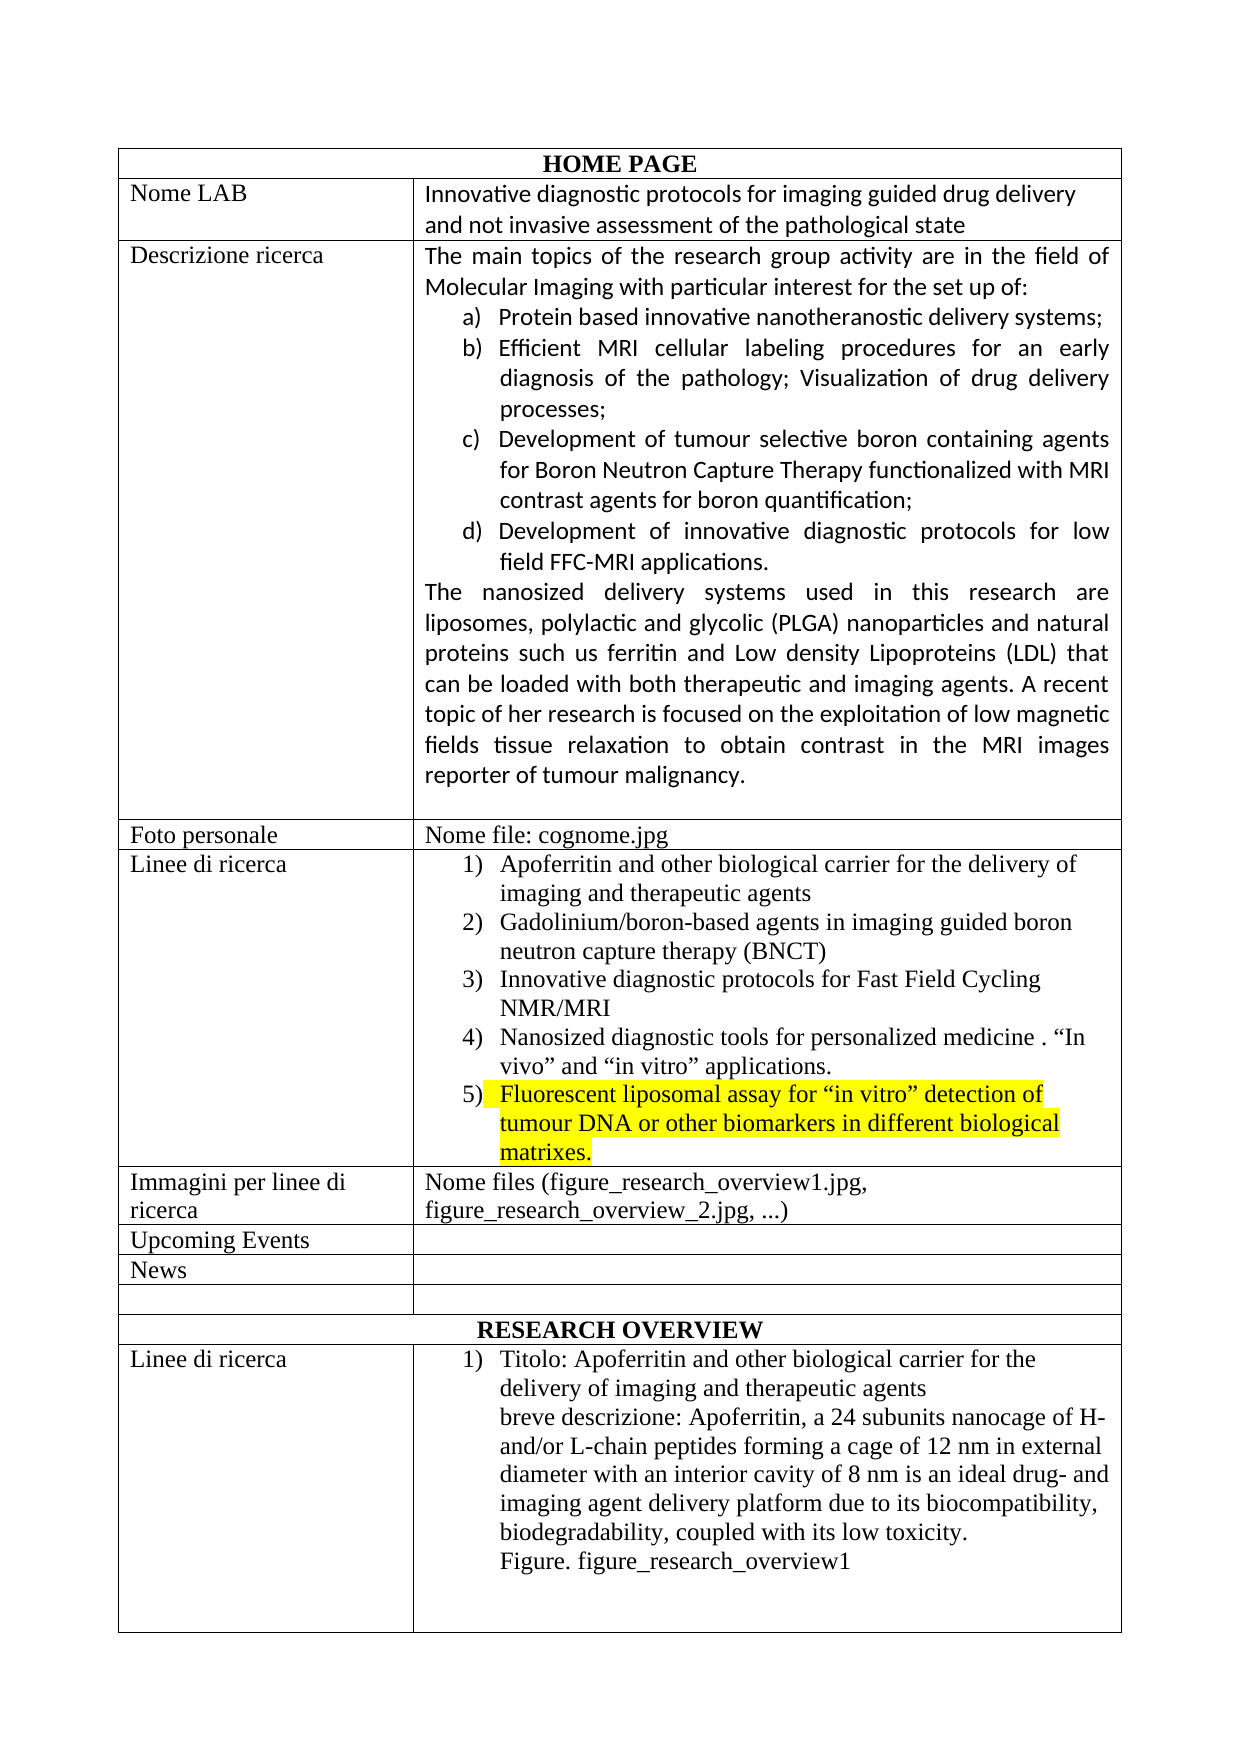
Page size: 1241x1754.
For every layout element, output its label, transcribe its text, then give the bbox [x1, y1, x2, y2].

table_cell Descrizione ricerca [119, 241, 413, 819]
table_cell The main topics of the research group activity are in the field of Molecular Imaging with particular interest for the set up of: Protein based innovative nanotheranostic delivery systems; Efficient MRI cellular labeling procedures for an early diagnosis of the pathology; Visualization of drug delivery processes; Development of tumour selective boron containing agents for Boron Neutron Capture Therapy functionalized with MRI contrast agents for boron quantification; Development of innovative diagnostic protocols for low field FFC-MRI applications. The nanosized delivery systems used in this research are liposomes, polylactic and glycolic (PLGA) nanoparticles and natural proteins such us ferritin and Low density Lipoproteins (LDL) that can be loaded with both therapeutic and imaging agents. A recent topic of her research is focused on the exploitation of low magnetic fields tissue relaxation to obtain contrast in the MRI images reporter of tumour malignancy. [414, 241, 1121, 819]
table_cell Innovative diagnostic protocols for imaging guided drug delivery and not invasive assessment of the pathological state [414, 179, 1121, 239]
table_cell Nome files (figure_research_overview1.jpg, figure_research_overview_2.jpg, ...) [414, 1167, 1121, 1224]
table_cell Nome file: cognome.jpg [414, 820, 1121, 848]
table_cell Apoferritin and other biological carrier for the delivery of imaging and therapeutic agents Gadolinium/boron-based agents in imaging guided boron neutron capture therapy (BNCT) Innovative diagnostic protocols for Fast Field Cycling NMR/MRI Nanosized diagnostic tools for personalized medicine . “In vivo” and “in vitro” applications. Fluorescent liposomal assay for “in vitro” detection of tumour DNA or other biomarkers in different biological matrixes. [414, 850, 1121, 1166]
table_cell [414, 1225, 1121, 1254]
table_cell Upcoming Events [119, 1225, 413, 1254]
table_cell [414, 1285, 1121, 1314]
table_cell Immagini per linee di ricerca [119, 1167, 413, 1224]
table_cell News [119, 1255, 413, 1284]
table_cell Nome LAB [119, 179, 413, 239]
table_cell [119, 1285, 413, 1314]
table_cell RESEARCH OVERVIEW [119, 1315, 1121, 1343]
table_header HOME PAGE [119, 149, 1121, 177]
table_cell Foto personale [119, 820, 413, 848]
table_cell Linee di ricerca [119, 1345, 413, 1632]
table_cell Linee di ricerca [119, 850, 413, 1166]
table_cell [414, 1255, 1121, 1284]
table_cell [414, 1345, 1121, 1632]
